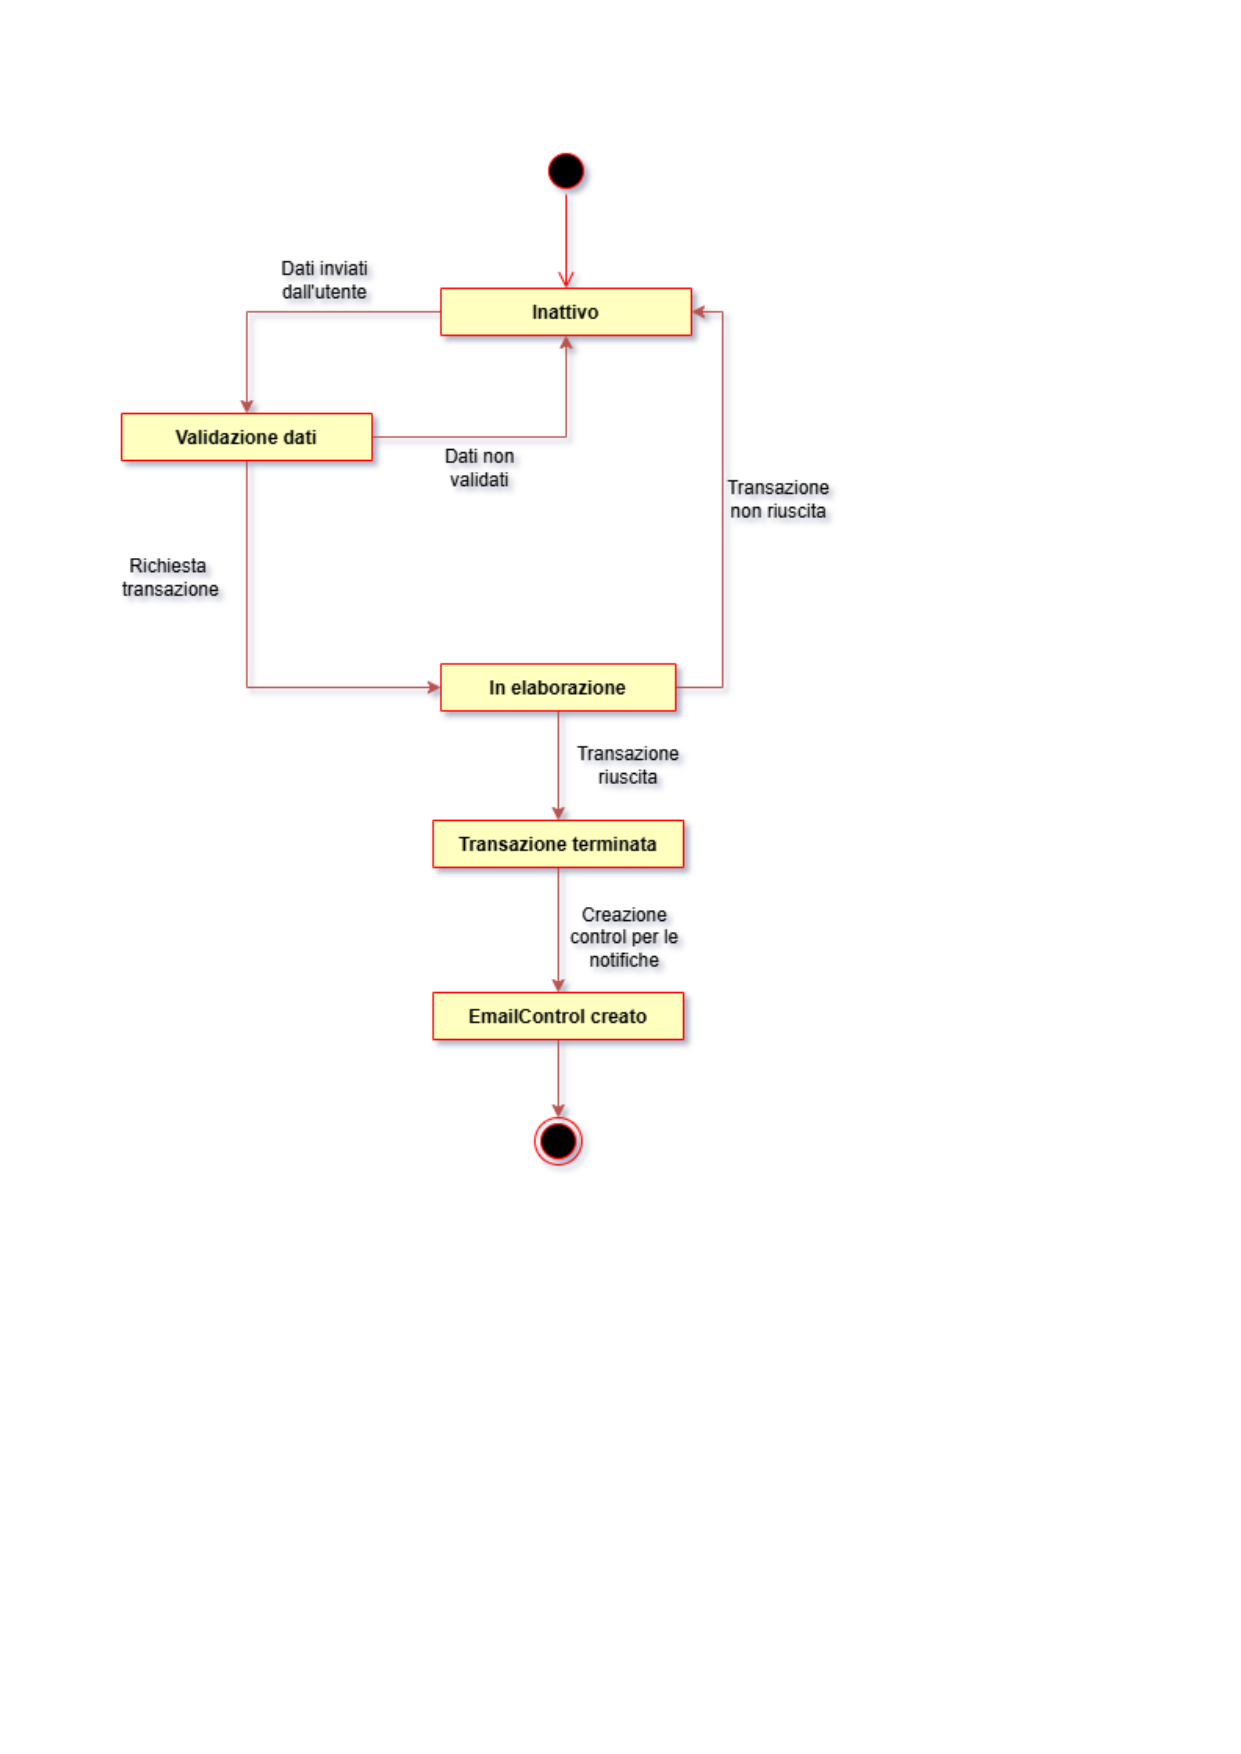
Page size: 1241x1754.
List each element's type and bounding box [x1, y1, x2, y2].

picture [118, 147, 849, 1183]
